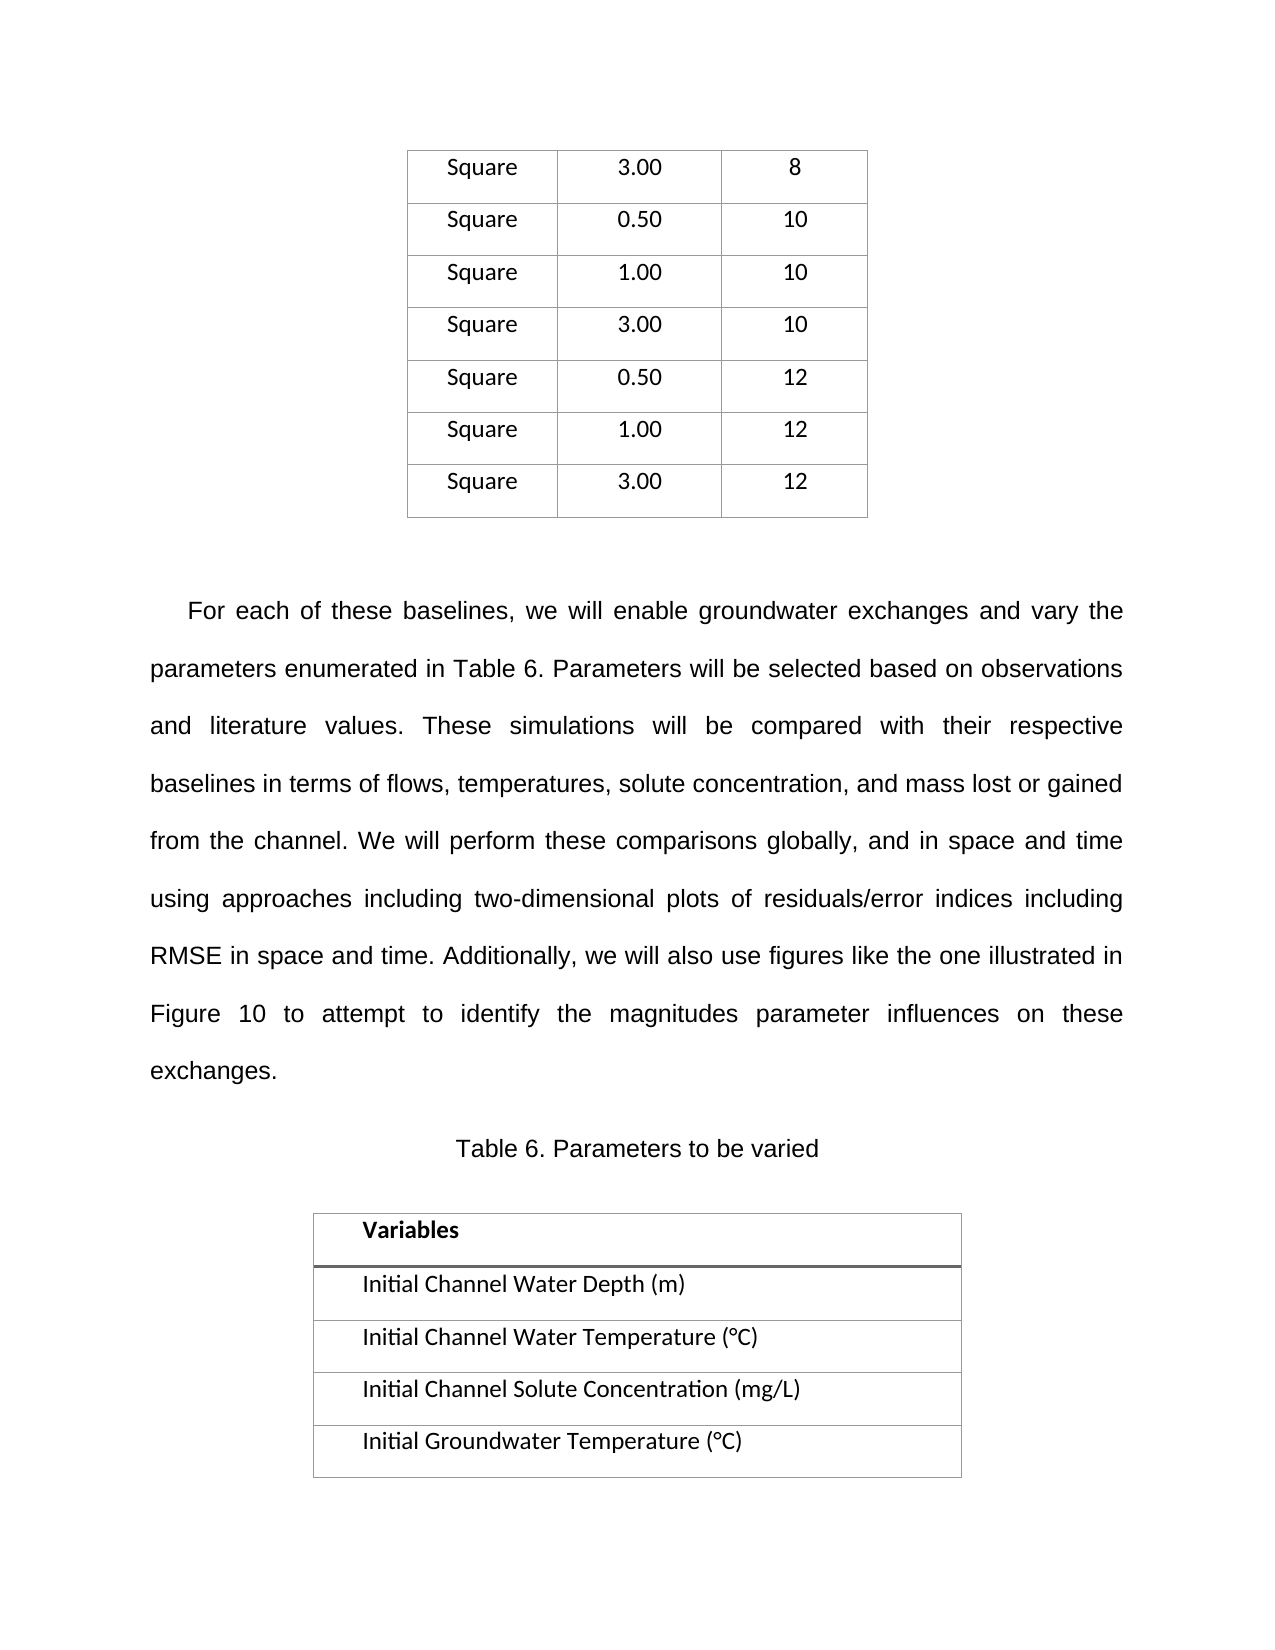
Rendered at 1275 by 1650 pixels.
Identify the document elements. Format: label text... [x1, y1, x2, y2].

table_cell 10 [722, 308, 867, 359]
table_cell Initial Channel Water Depth (m) [314, 1268, 961, 1320]
table_cell Initial Channel Solute Concentration (mg/L) [314, 1373, 961, 1424]
table_cell 8 [722, 151, 867, 202]
table_cell 1.00 [558, 256, 721, 307]
text Table 6. Parameters to be varied [150, 1134, 1125, 1163]
table_cell 12 [722, 361, 867, 412]
table_cell 12 [722, 465, 867, 517]
table_cell 0.50 [558, 204, 721, 255]
table_cell 3.00 [558, 151, 721, 202]
table_cell 10 [722, 256, 867, 307]
table_cell Initial Channel Water Temperature (°C) [314, 1321, 961, 1372]
table_cell Square [408, 256, 557, 307]
table_cell 10 [722, 204, 867, 255]
table_cell 3.00 [558, 465, 721, 517]
table_cell Square [408, 308, 557, 359]
table_cell Square [408, 151, 557, 202]
table_cell 0.50 [558, 361, 721, 412]
table_cell Initial Groundwater Temperature (°C) [314, 1426, 961, 1477]
table_cell Square [408, 361, 557, 412]
table_header Variables [314, 1214, 961, 1265]
table_cell 12 [722, 413, 867, 464]
table_cell Square [408, 465, 557, 517]
text For each of these baselines, we will enable groundwater exchanges and vary the parameters enumerated in Table 6. Parameters will be selected based on observations and literature values. These simulations will be compared with their respective baselines in terms of flows, temperatures, solute concentration, and mass lost or gained from the channel. We will perform these comparisons globally, and in space and time using approaches including two-dimensional plots of residuals/error indices including RMSE in space and time. Additionally, we will also use figures like the one illustrated in Figure 10 to attempt to identify the magnitudes parameter influences on these exchanges. [150, 596, 1125, 1085]
table_cell 3.00 [558, 308, 721, 359]
table_cell Square [408, 204, 557, 255]
table_cell 1.00 [558, 413, 721, 464]
table_cell Square [408, 413, 557, 464]
